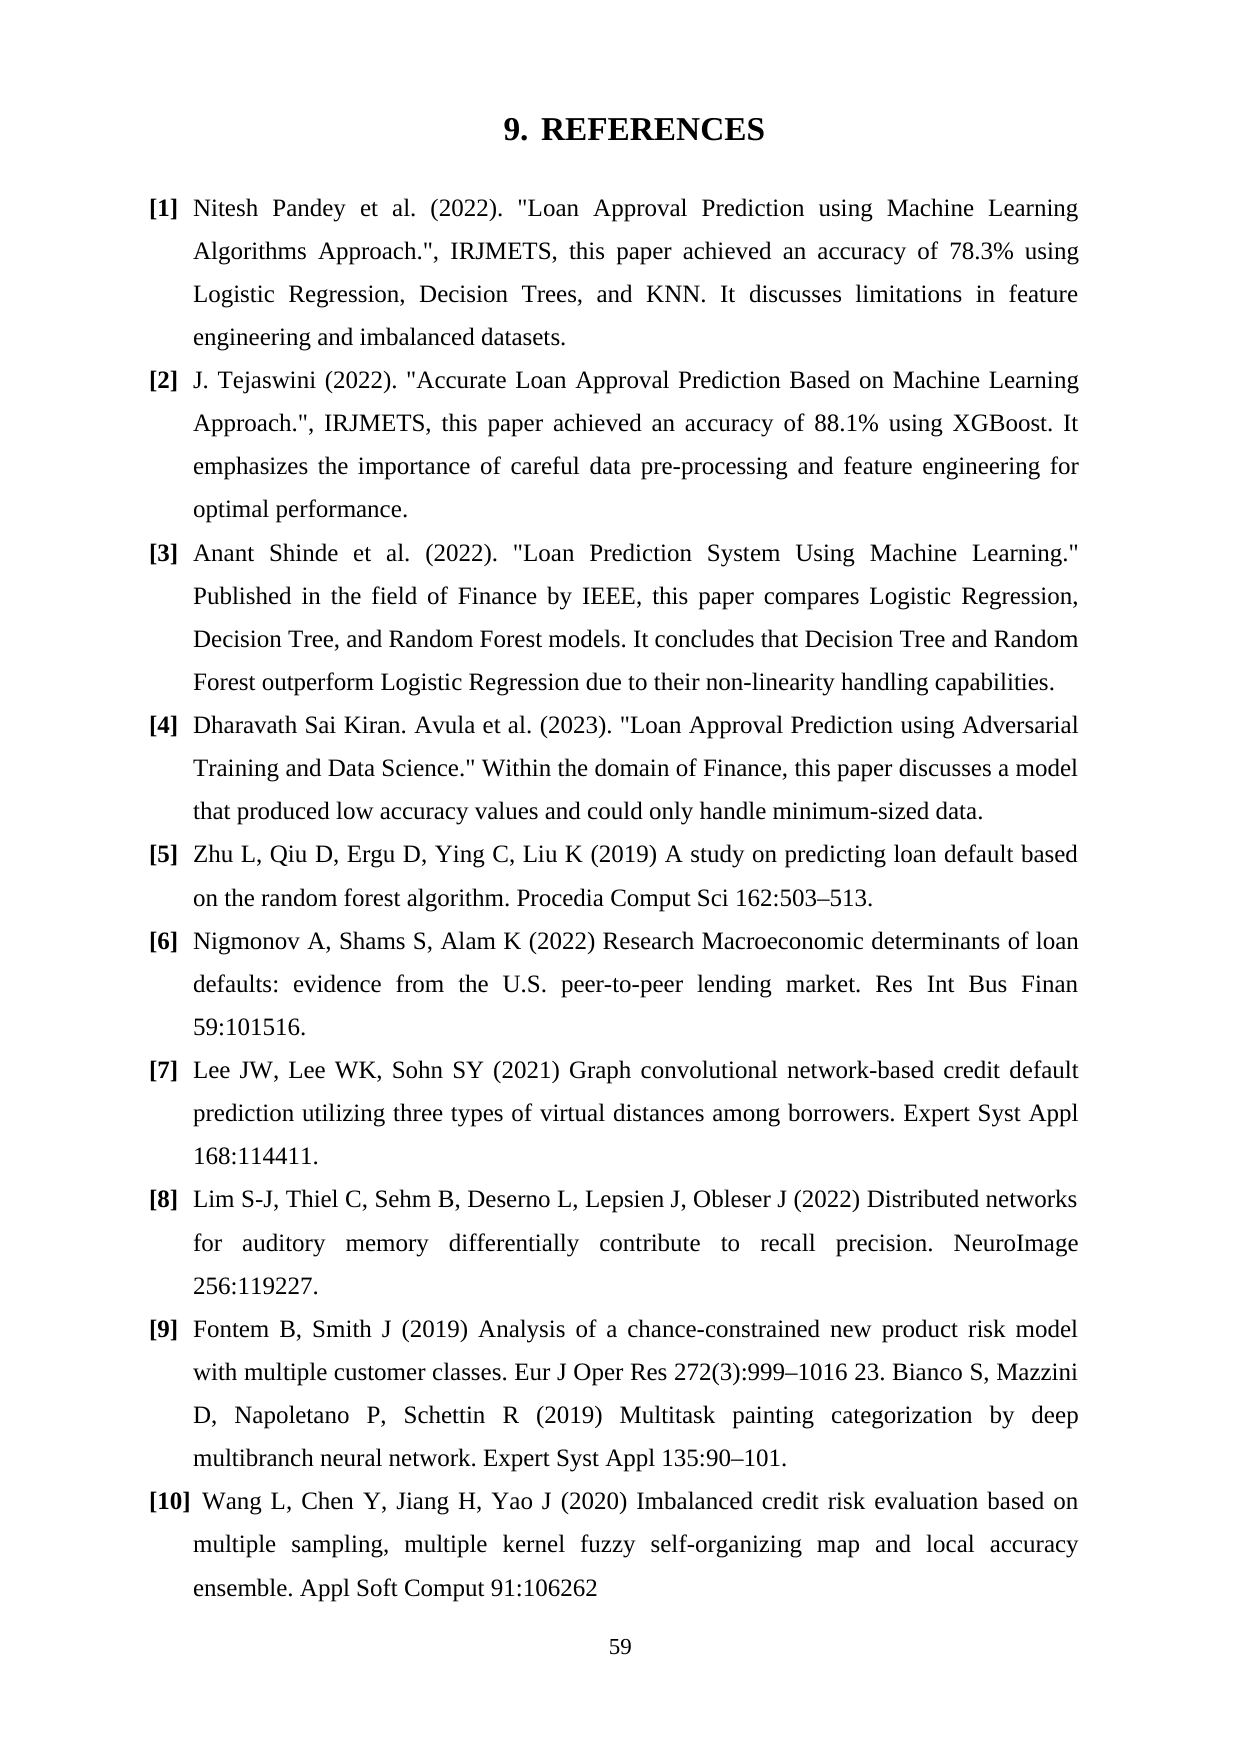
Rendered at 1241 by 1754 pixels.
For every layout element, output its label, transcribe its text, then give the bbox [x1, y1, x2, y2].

list J. Tejaswini (2022). "Accurate Loan Approval Prediction Based on Machine Learning Approach.", IRJMETS, this paper achieved an accuracy of 88.1% using XGBoost. It emphasizes the importance of careful data pre-processing and feature engineering for optimal performance. [149, 365, 1079, 523]
subtitle REFERENCES [503, 109, 1165, 147]
list Lee JW, Lee WK, Sohn SY (2021) Graph convolutional network-based credit default prediction utilizing three types of virtual distances among borrowers. Expert Syst Appl 168:114411. [149, 1055, 1079, 1170]
list Zhu L, Qiu D, Ergu D, Ying C, Liu K (2019) A study on predicting loan default based on the random forest algorithm. Procedia Comput Sci 162:503–513. [149, 839, 1079, 911]
list Dharavath Sai Kiran. Avula et al. (2023). "Loan Approval Prediction using Adversarial Training and Data Science." Within the domain of Finance, this paper discusses a model that produced low accuracy values and could only handle minimum-sized data. [149, 710, 1079, 825]
list Nigmonov A, Shams S, Alam K (2022) Research Macroeconomic determinants of loan defaults: evidence from the U.S. peer-to-peer lending market. Res Int Bus Finan 59:101516. [149, 926, 1079, 1041]
list Lim S-J, Thiel C, Sehm B, Deserno L, Lepsien J, Obleser J (2022) Distributed networks for auditory memory differentially contribute to recall precision. NeuroImage 256:119227. [149, 1184, 1079, 1299]
list Nitesh Pandey et al. (2022). "Loan Approval Prediction using Machine Learning Algorithms Approach.", IRJMETS, this paper achieved an accuracy of 78.3% using Logistic Regression, Decision Trees, and KNN. It discusses limitations in feature engineering and imbalanced datasets. [149, 193, 1079, 351]
list Wang L, Chen Y, Jiang H, Yao J (2020) Imbalanced credit risk evaluation based on multiple sampling, multiple kernel fuzzy self-organizing map and local accuracy ensemble. Appl Soft Comput 91:106262 [149, 1486, 1079, 1601]
list Fontem B, Smith J (2019) Analysis of a chance-constrained new product risk model with multiple customer classes. Eur J Oper Res 272(3):999–1016 23. Bianco S, Mazzini D, Napoletano P, Schettin R (2019) Multitask painting categorization by deep multibranch neural network. Expert Syst Appl 135:90–101. [149, 1314, 1079, 1472]
list Anant Shinde et al. (2022). "Loan Prediction System Using Machine Learning." Published in the field of Finance by IEEE, this paper compares Logistic Regression, Decision Tree, and Random Forest models. It concludes that Decision Tree and Random Forest outperform Logistic Regression due to their non-linearity handling capabilities. [149, 538, 1079, 696]
